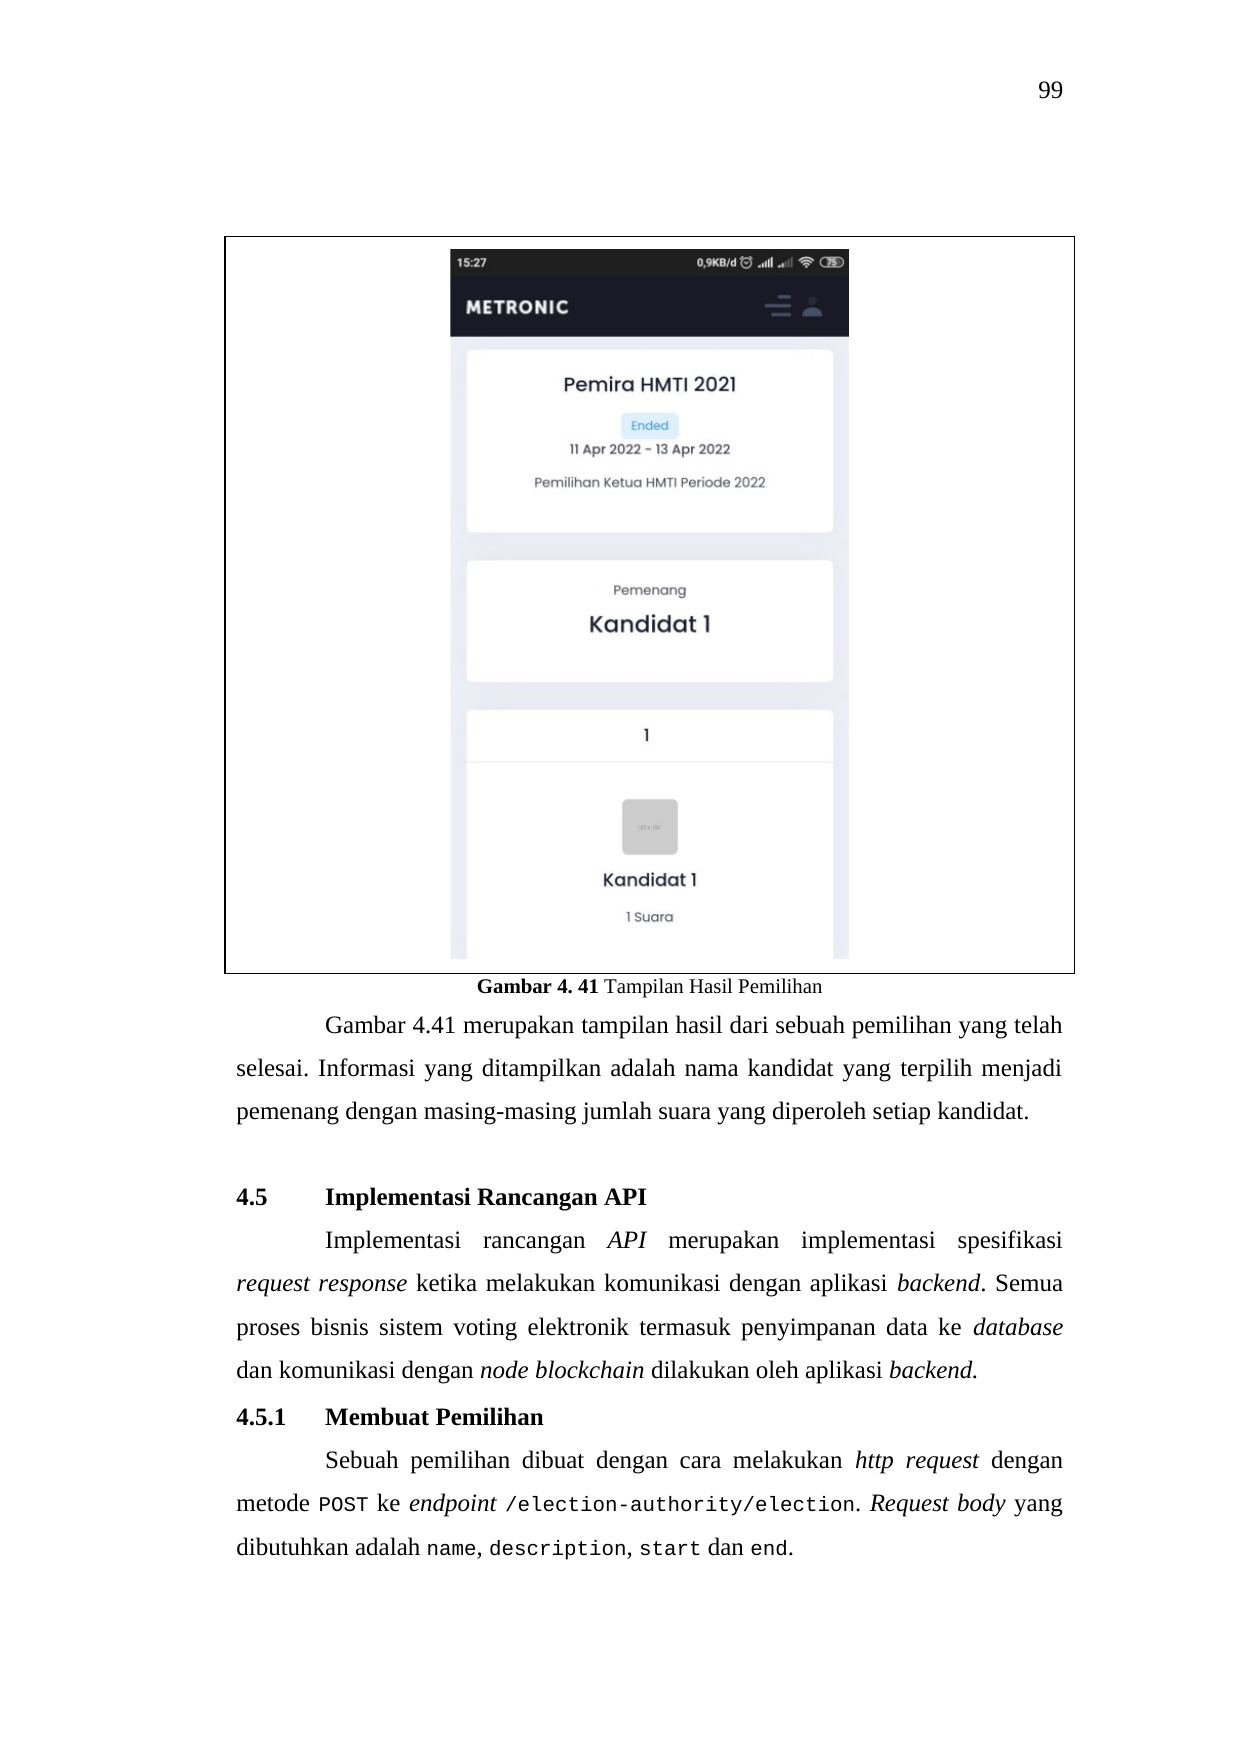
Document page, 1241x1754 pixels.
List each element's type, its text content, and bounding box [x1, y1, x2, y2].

picture [450, 249, 849, 959]
subtitle Membuat Pemilihan [236, 1402, 1063, 1431]
text Sebuah pemilihan dibuat dengan cara melakukan http request dengan metode POST ke endpoint /election-authority/election. Request body yang dibutuhkan adalah name, description, start dan end. [236, 1445, 1063, 1562]
table_header [226, 237, 1074, 973]
text Implementasi rancangan API merupakan implementasi spesifikasi request response ketika melakukan komunikasi dengan aplikasi backend. Semua proses bisnis sistem voting elektronik termasuk penyimpanan data ke database dan komunikasi dengan node blockchain dilakukan oleh aplikasi backend. [236, 1225, 1063, 1383]
subtitle Implementasi Rancangan API [236, 1182, 1063, 1211]
text Gambar 4.41 merupakan tampilan hasil dari sebuah pemilihan yang telah selesai. Informasi yang ditampilkan adalah nama kandidat yang terpilih menjadi pemenang dengan masing-masing jumlah suara yang diperoleh setiap kandidat. [236, 1010, 1063, 1125]
text Gambar 4. 41 Tampilan Hasil Pemilihan [236, 974, 1063, 998]
